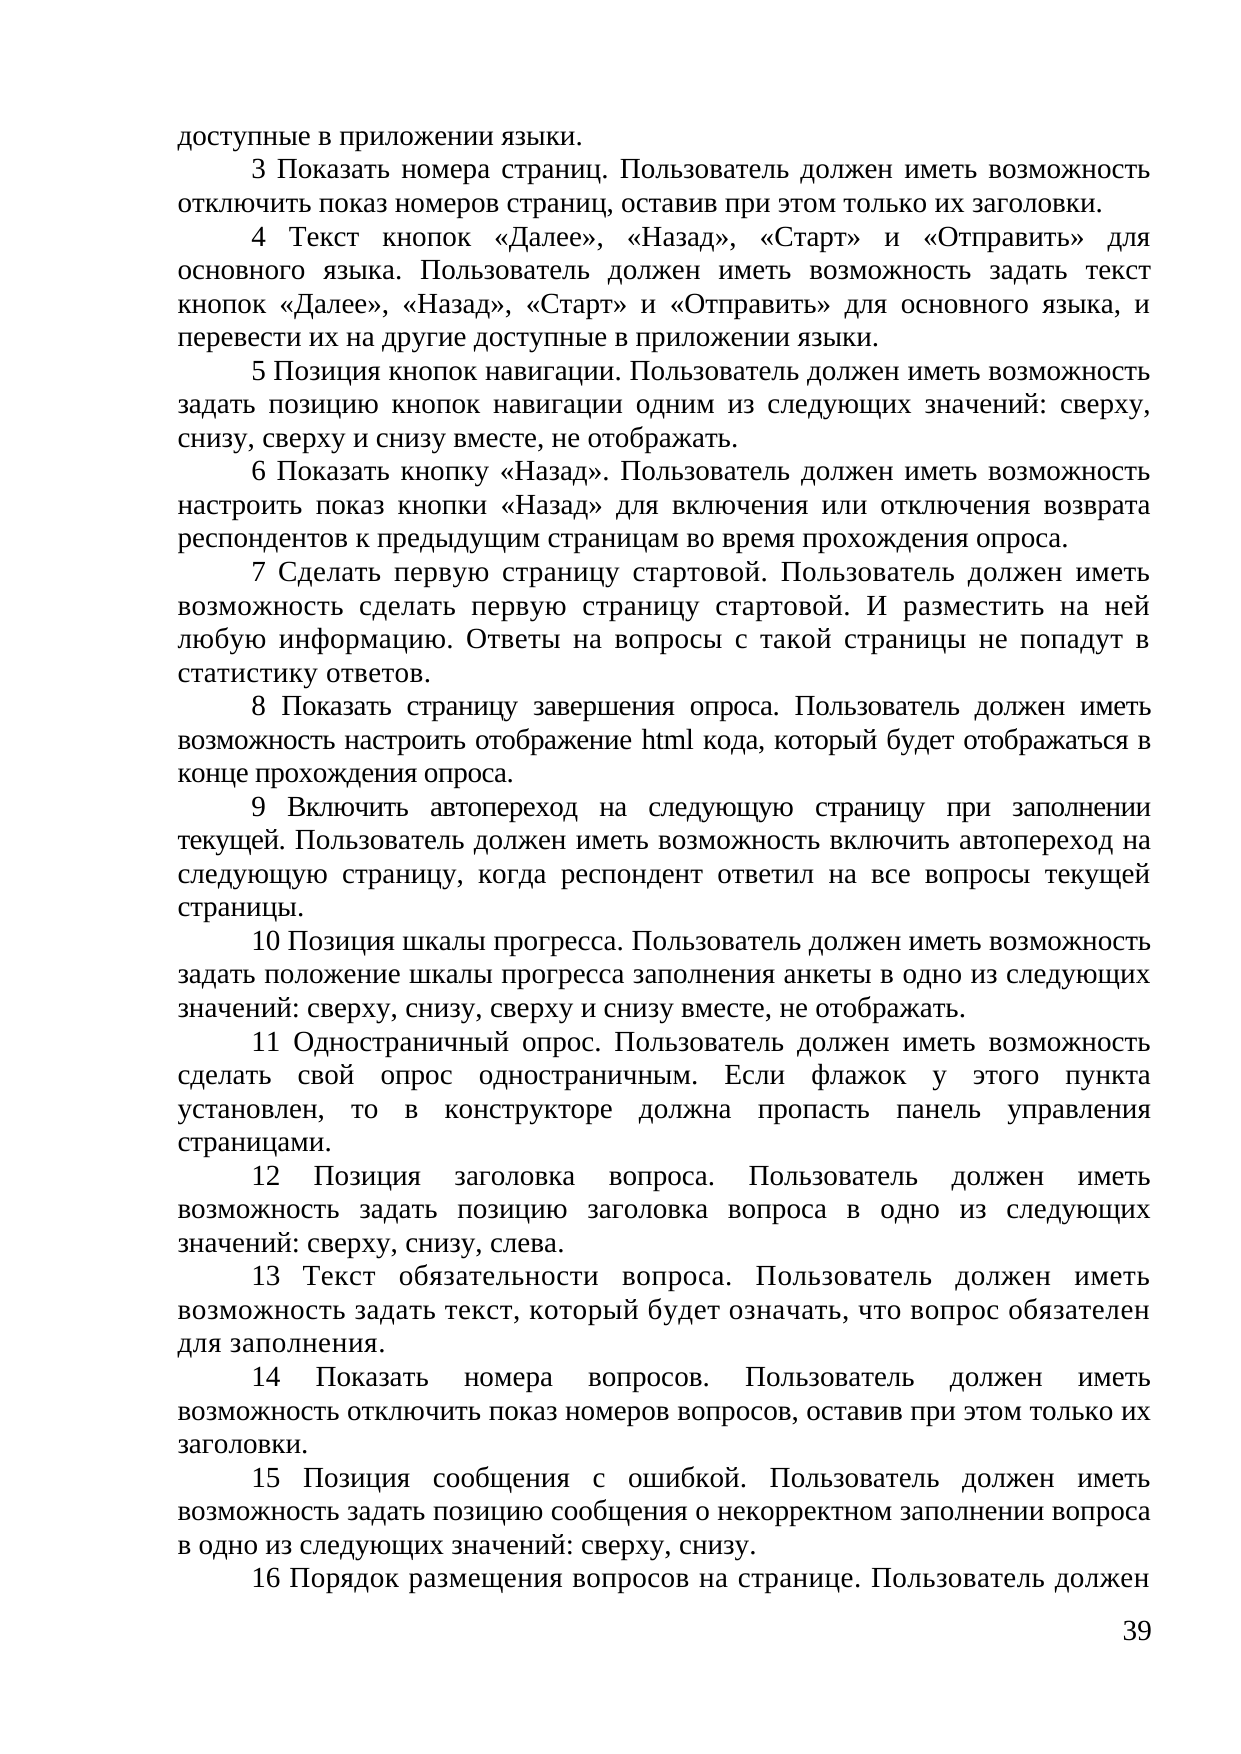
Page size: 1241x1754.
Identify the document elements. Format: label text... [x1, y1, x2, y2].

text 9 Включить автопереход на следующую страницу при заполнении текущей. Пользователь должен иметь возможность включить автопереход на следующую страницу, когда респондент ответил на все вопросы текущей страницы. [177, 789, 1152, 923]
text 12 Позиция заголовка вопроса. Пользователь должен иметь возможность задать позицию заголовка вопроса в одно из следующих значений: сверху, снизу, слева. [177, 1158, 1152, 1258]
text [177, 1560, 1152, 1594]
text 3 Показать номера страниц. Пользователь должен иметь возможность отключить показ номеров страниц, оставив при этом только их заголовки. [177, 152, 1152, 219]
text 6 Показать кнопку «Назад». Пользователь должен иметь возможность настроить показ кнопки «Назад» для включения или отключения возврата респондентов к предыдущим страницам во время прохождения опроса. [177, 453, 1152, 554]
text 14 Показать номера вопросов. Пользователь должен иметь возможность отключить показ номеров вопросов, оставив при этом только их заголовки. [177, 1359, 1152, 1460]
text 7 Сделать первую страницу стартовой. Пользователь должен иметь возможность сделать первую страницу стартовой. И разместить на ней любую информацию. Ответы на вопросы с такой страницы не попадут в статистику ответов. [177, 554, 1152, 688]
text 5 Позиция кнопок навигации. Пользователь должен иметь возможность задать позицию кнопок навигации одним из следующих значений: сверху, снизу, сверху и снизу вместе, не отображать. [177, 353, 1152, 453]
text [177, 118, 1152, 152]
text 11 Одностраничный опрос. Пользователь должен иметь возможность сделать свой опрос одностраничным. Если флажок у этого пункта установлен, то в конструкторе должна пропасть панель управления страницами. [177, 1024, 1152, 1158]
text 13 Текст обязательности вопроса. Пользователь должен иметь возможность задать текст, который будет означать, что вопрос обязателен для заполнения. [177, 1258, 1152, 1359]
text 4 Текст кнопок «Далее», «Назад», «Старт» и «Отправить» для основного языка. Пользователь должен иметь возможность задать текст кнопок «Далее», «Назад», «Старт» и «Отправить» для основного языка, и перевести их на другие доступные в приложении языки. [177, 219, 1152, 353]
text 15 Позиция сообщения с ошибкой. Пользователь должен иметь возможность задать позицию сообщения о некорректном заполнении вопроса в одно из следующих значений: сверху, снизу. [177, 1460, 1152, 1560]
text 8 Показать страницу завершения опроса. Пользователь должен иметь возможность настроить отображение html кода, который будет отображаться в конце прохождения опроса. [177, 688, 1152, 789]
text 10 Позиция шкалы прогресса. Пользователь должен иметь возможность задать положение шкалы прогресса заполнения анкеты в одно из следующих значений: сверху, снизу, сверху и снизу вместе, не отображать. [177, 923, 1152, 1024]
